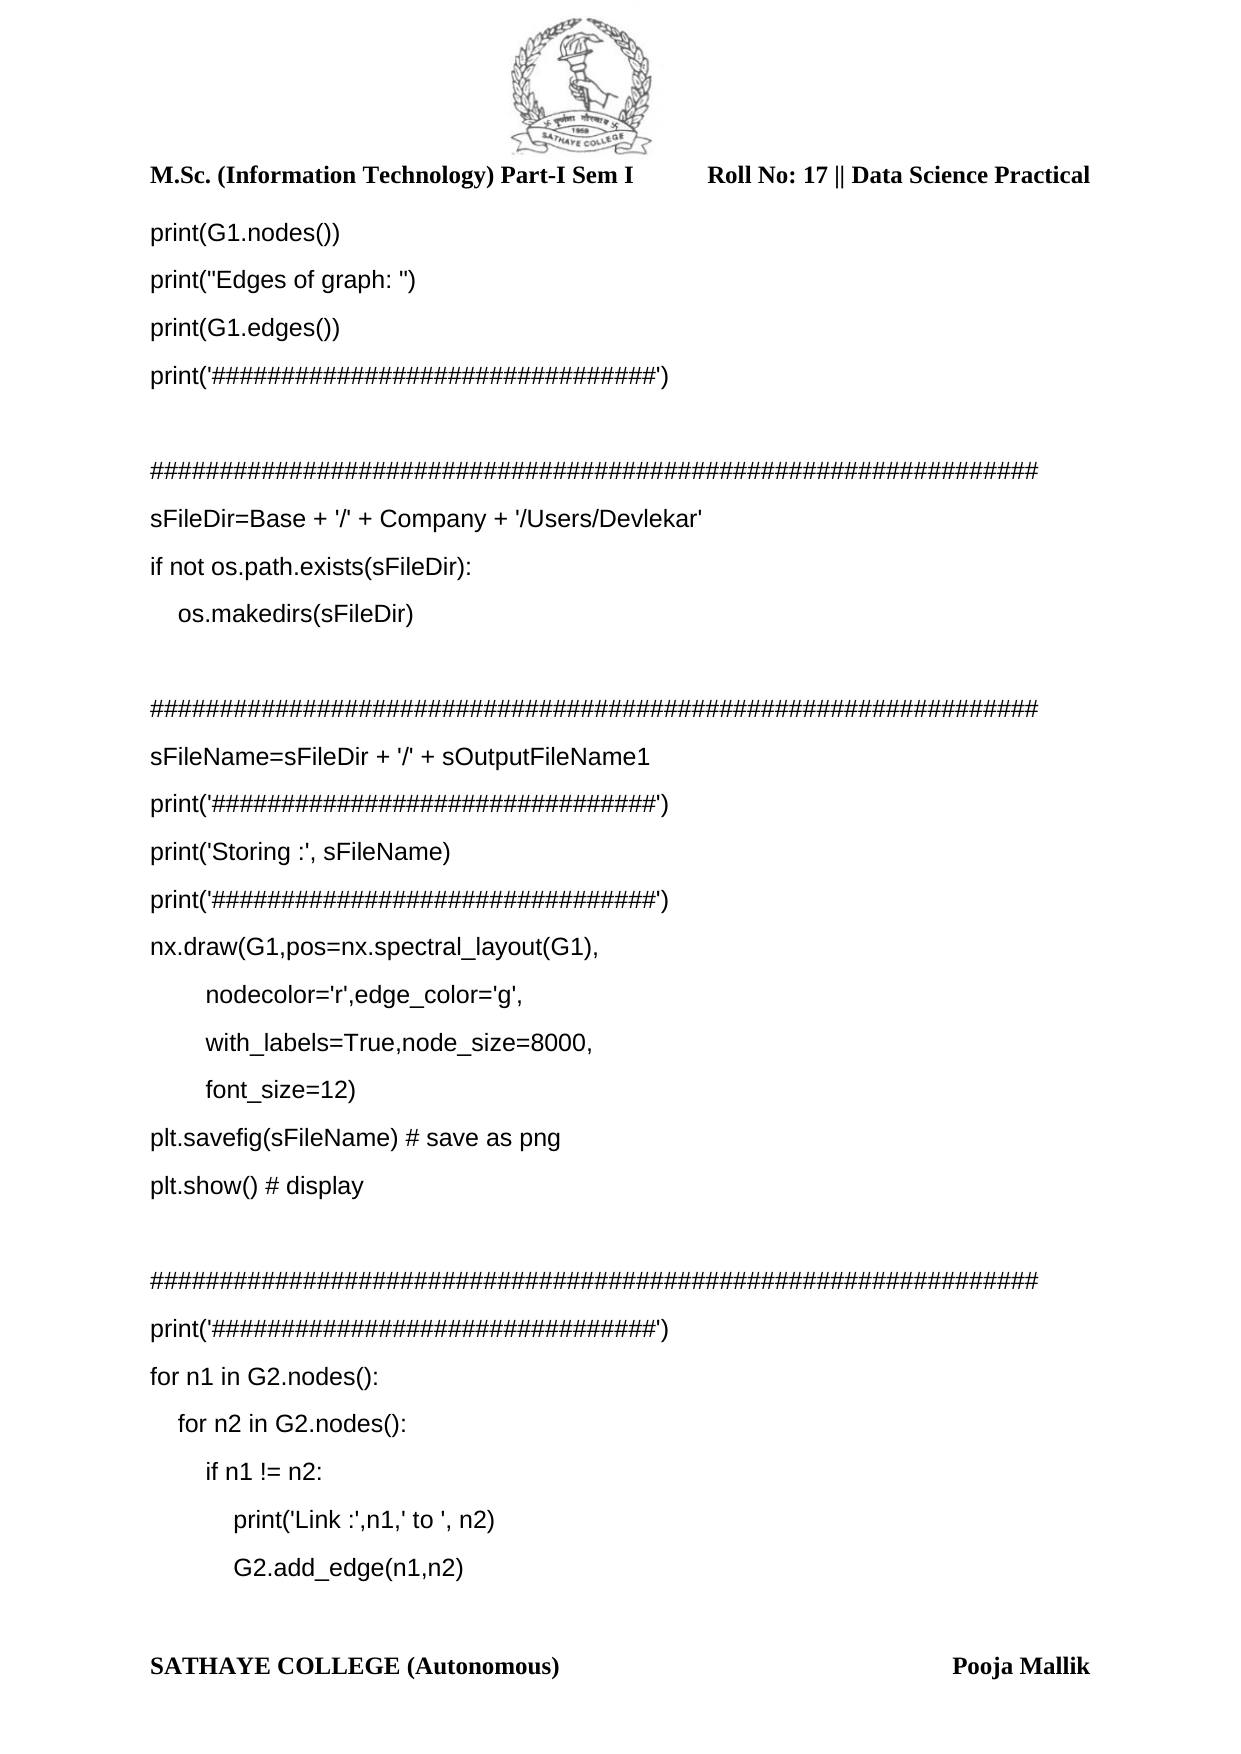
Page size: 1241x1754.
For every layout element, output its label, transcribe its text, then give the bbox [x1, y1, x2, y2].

text font_size=12) [150, 1075, 1090, 1104]
text print('################################') [150, 789, 1090, 818]
picture [508, 0, 668, 190]
text ################################################################ [150, 456, 1090, 485]
text print('################################') [150, 361, 1090, 389]
text with_labels=True,node_size=8000, [150, 1028, 1090, 1056]
text ################################################################ [150, 694, 1090, 722]
text print(G1.edges()) [150, 313, 1090, 342]
text print("Edges of graph: ") [150, 265, 1090, 294]
text sFileName=sFileDir + '/' + sOutputFileName1 [150, 741, 1090, 770]
text sFileDir=Base + '/' + Company + '/Users/Devlekar' [150, 504, 1090, 532]
text nodecolor='r',edge_color='g', [150, 980, 1090, 1009]
text if n1 != n2: [150, 1457, 1090, 1486]
text print('Storing :', sFileName) [150, 837, 1090, 866]
text print(G1.nodes()) [150, 217, 1090, 246]
text G2.add_edge(n1,n2) [150, 1552, 1090, 1581]
text for n1 in G2.nodes(): [150, 1362, 1090, 1390]
text if not os.path.exists(sFileDir): [150, 551, 1090, 580]
text plt.show() # display [150, 1171, 1090, 1199]
text print('Link :',n1,' to ', n2) [150, 1505, 1090, 1533]
text ################################################################ [150, 1266, 1090, 1295]
text os.makedirs(sFileDir) [150, 599, 1090, 628]
text print('################################') [150, 884, 1090, 913]
text nx.draw(G1,pos=nx.spectral_layout(G1), [150, 932, 1090, 961]
text for n2 in G2.nodes(): [150, 1409, 1090, 1438]
text plt.savefig(sFileName) # save as png [150, 1123, 1090, 1152]
text print('################################') [150, 1314, 1090, 1343]
